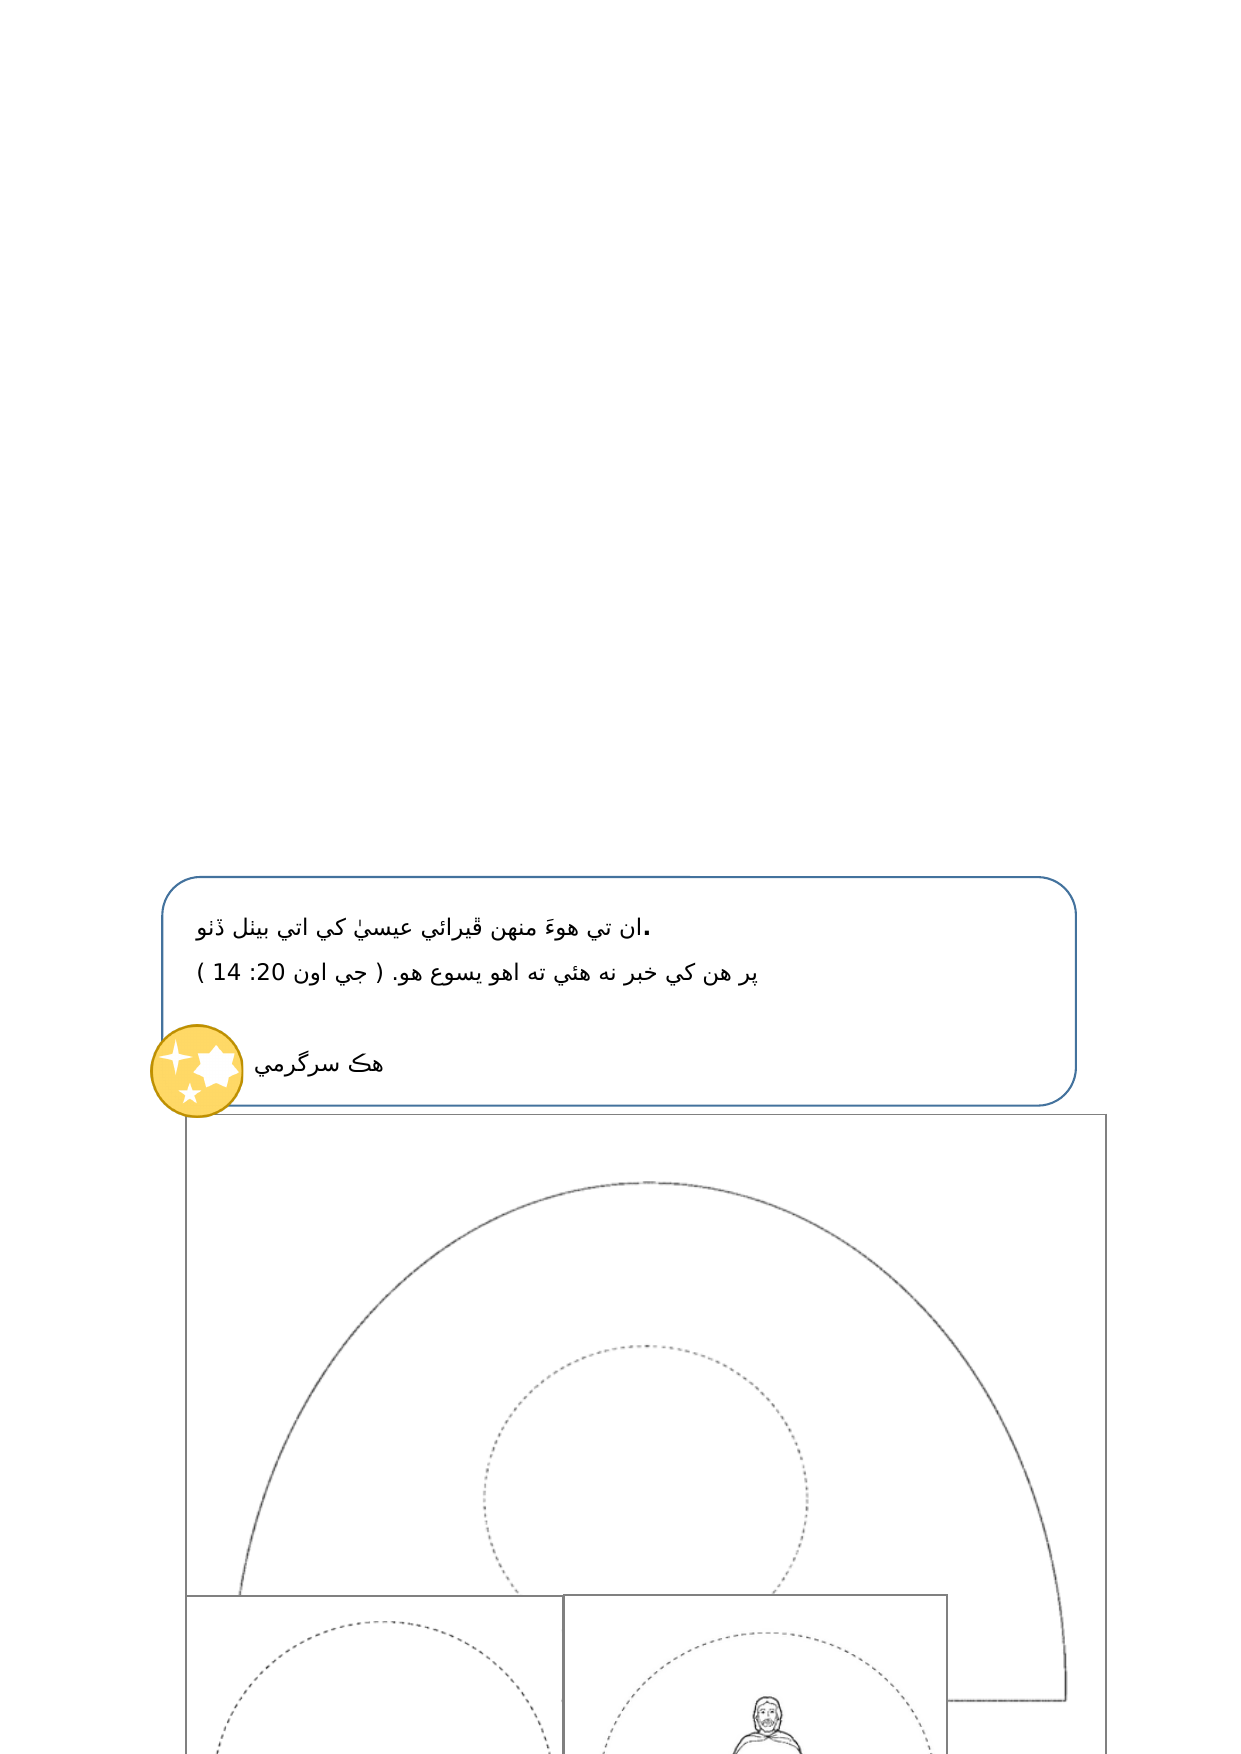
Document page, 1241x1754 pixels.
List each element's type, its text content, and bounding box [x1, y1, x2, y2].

text ان تي هوءَ منهن ڦيرائي عيسيٰ کي اتي بيٺل ڏٺو. [150, 914, 1090, 941]
picture [187, 1597, 562, 1754]
text هڪ سرگرمي [244, 1050, 1090, 1077]
text پر هن کي خبر نه هئي ته اهو يسوع هو. ( جي اون 20: 14 ) [150, 959, 1090, 986]
picture [565, 1596, 946, 1754]
picture [150, 1024, 1105, 1754]
